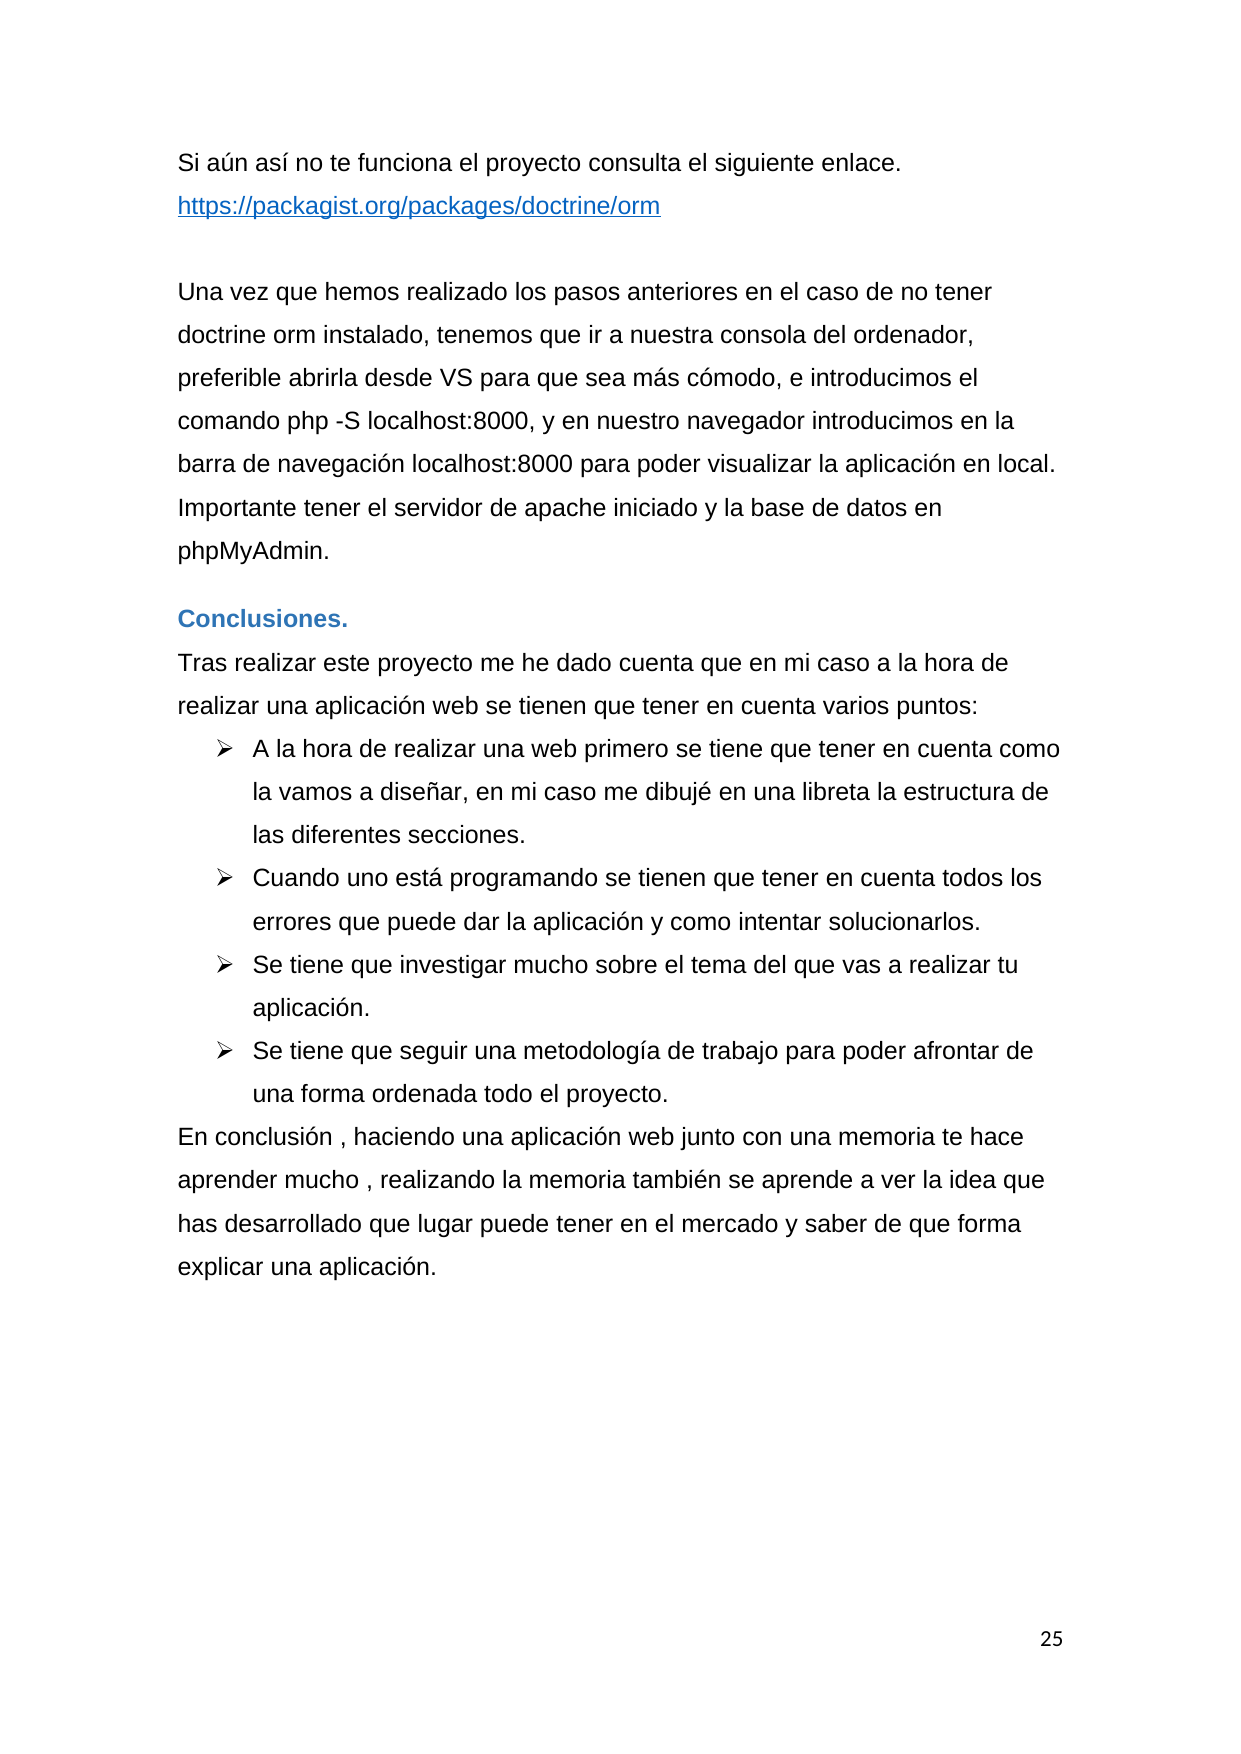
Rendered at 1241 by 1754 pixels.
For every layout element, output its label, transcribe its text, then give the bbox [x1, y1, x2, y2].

text Si aún así no te funciona el proyecto consulta el siguiente enlace. https://packagist.org/packages/doctrine/orm [177, 148, 1063, 219]
subtitle Conclusiones. [177, 604, 1063, 633]
list Se tiene que investigar mucho sobre el tema del que vas a realizar tu aplicación. [215, 950, 1063, 1022]
text Tras realizar este proyecto me he dado cuenta que en mi caso a la hora de realizar una aplicación web se tienen que tener en cuenta varios puntos: [177, 648, 1063, 719]
text En conclusión , haciendo una aplicación web junto con una memoria te hace aprender mucho , realizando la memoria también se aprende a ver la idea que has desarrollado que lugar puede tener en el mercado y saber de que forma explicar una aplicación. [177, 1122, 1063, 1281]
list Cuando uno está programando se tienen que tener en cuenta todos los errores que puede dar la aplicación y como intentar solucionarlos. [215, 863, 1063, 935]
text Una vez que hemos realizado los pasos anteriores en el caso de no tener doctrine orm instalado, tenemos que ir a nuestra consola del ordenador, preferible abrirla desde VS para que sea más cómodo, e introducimos el comando php -S localhost:8000, y en nuestro navegador introducimos en la barra de navegación localhost:8000 para poder visualizar la aplicación en local. Importante tener el servidor de apache iniciado y la base de datos en phpMyAdmin. [177, 277, 1063, 565]
list A la hora de realizar una web primero se tiene que tener en cuenta como la vamos a diseñar, en mi caso me dibujé en una libreta la estructura de las diferentes secciones. [215, 734, 1063, 849]
list Se tiene que seguir una metodología de trabajo para poder afrontar de una forma ordenada todo el proyecto. [215, 1036, 1063, 1108]
